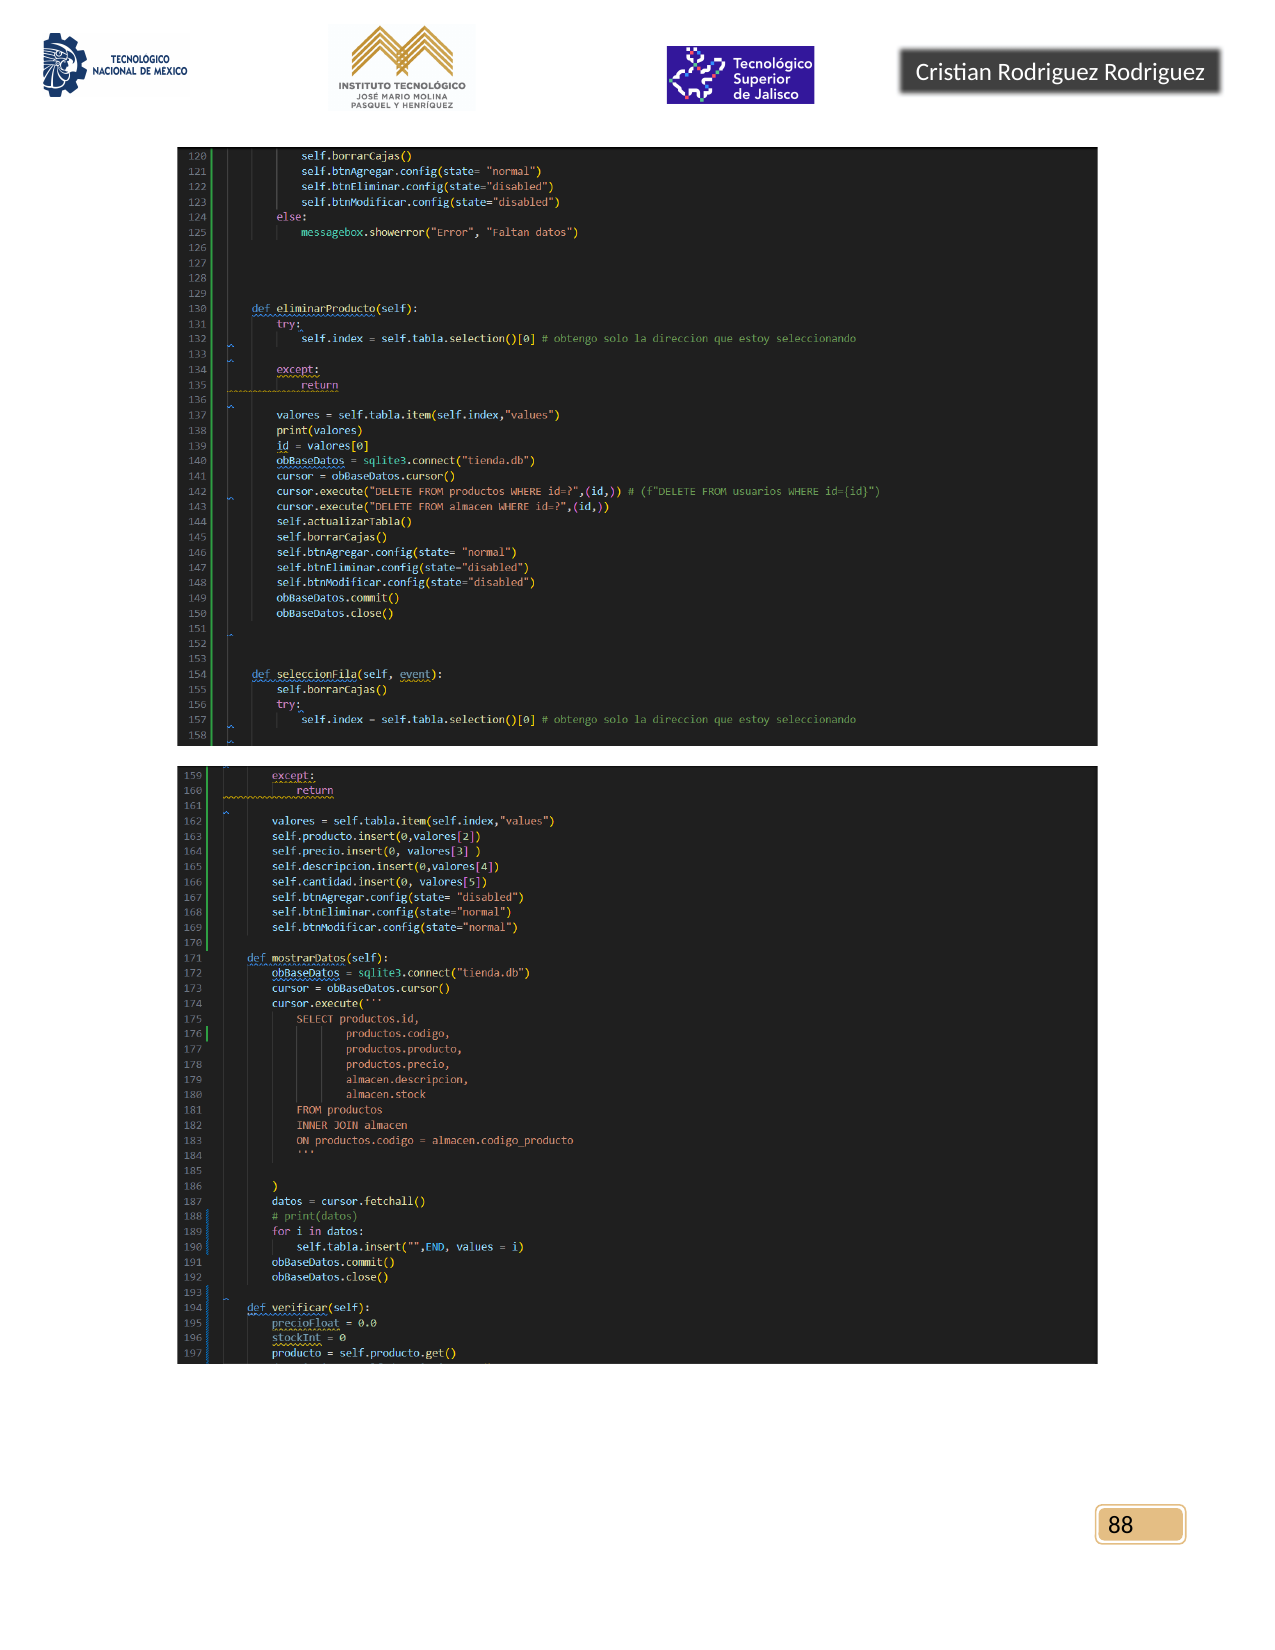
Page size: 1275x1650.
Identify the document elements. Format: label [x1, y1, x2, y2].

picture [328, 24, 476, 111]
picture [177, 766, 1098, 1364]
picture [177, 147, 1098, 746]
picture [42, 33, 190, 97]
picture [666, 46, 815, 104]
